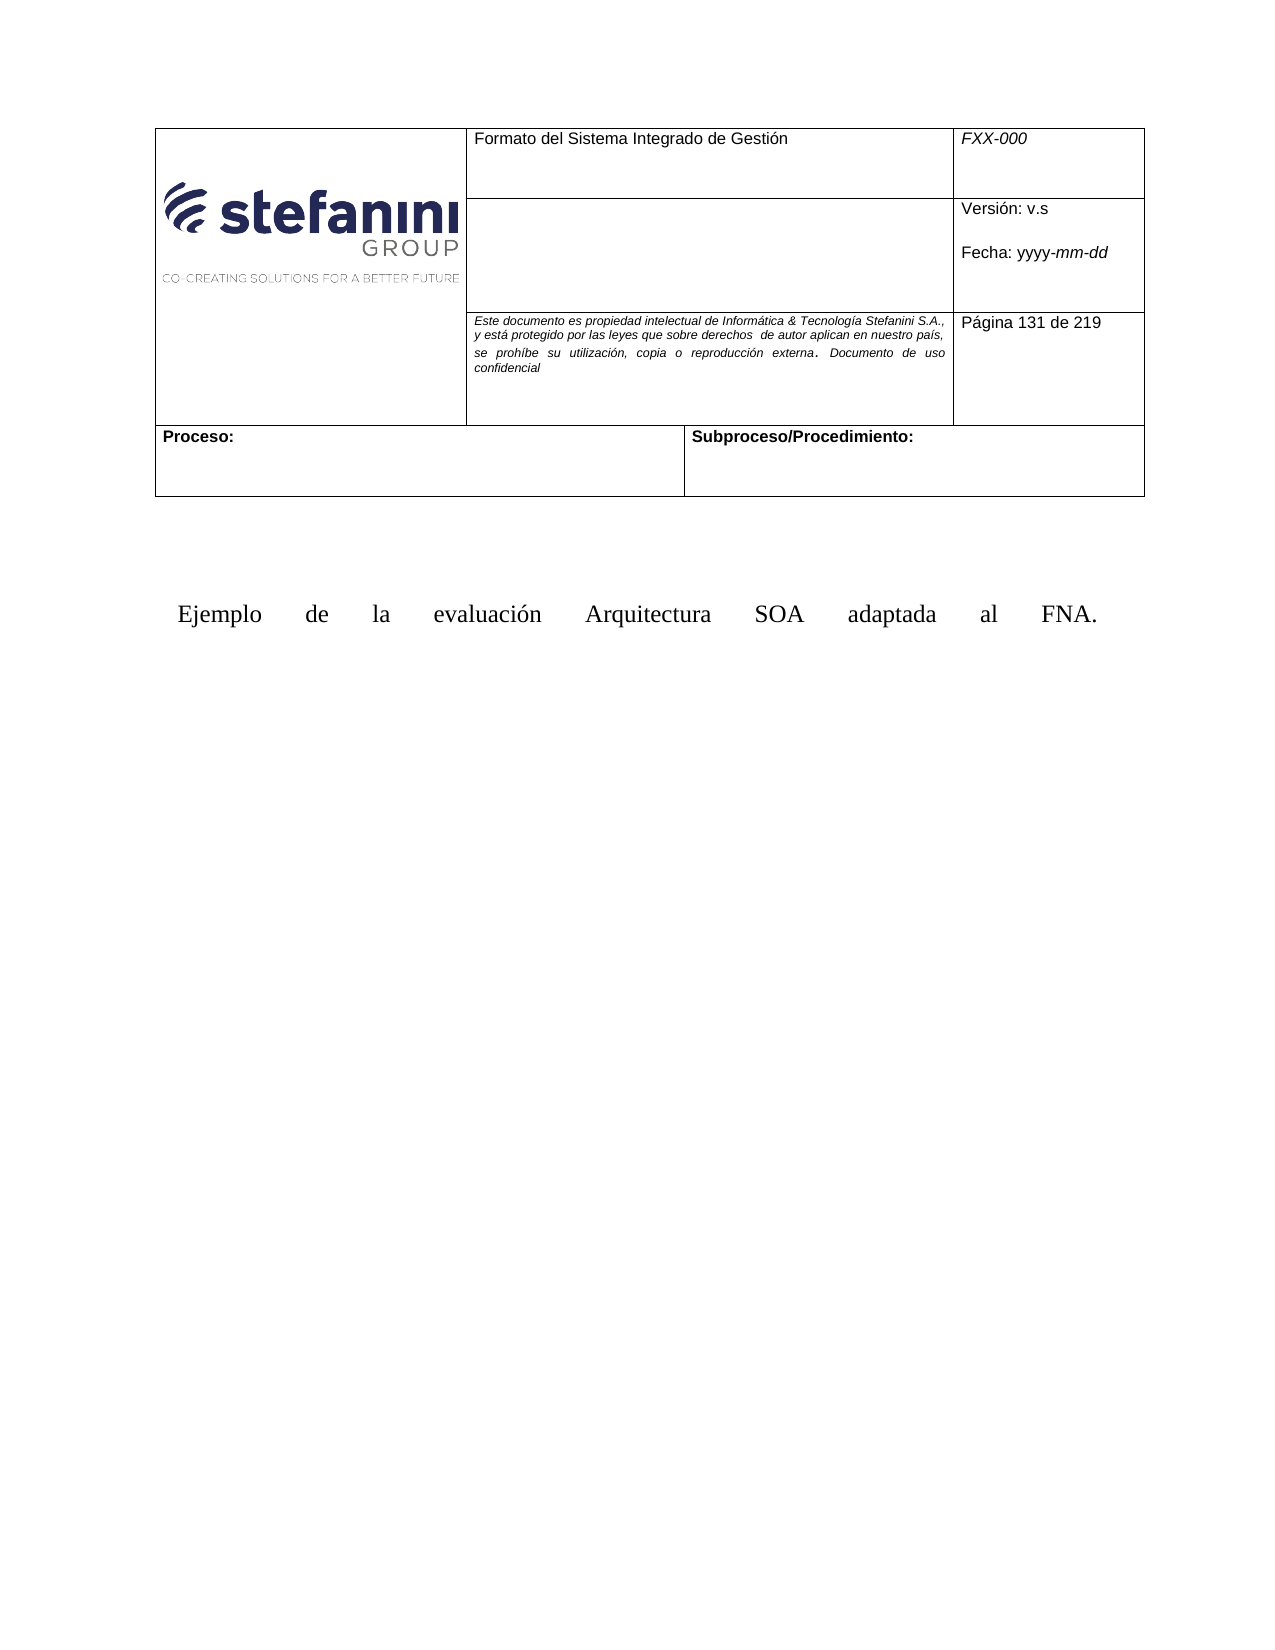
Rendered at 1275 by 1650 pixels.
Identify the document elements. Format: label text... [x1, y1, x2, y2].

picture [162, 182, 460, 286]
text Ejemplo de la evaluación Arquitectura SOA adaptada al FNA. [177, 599, 1098, 628]
